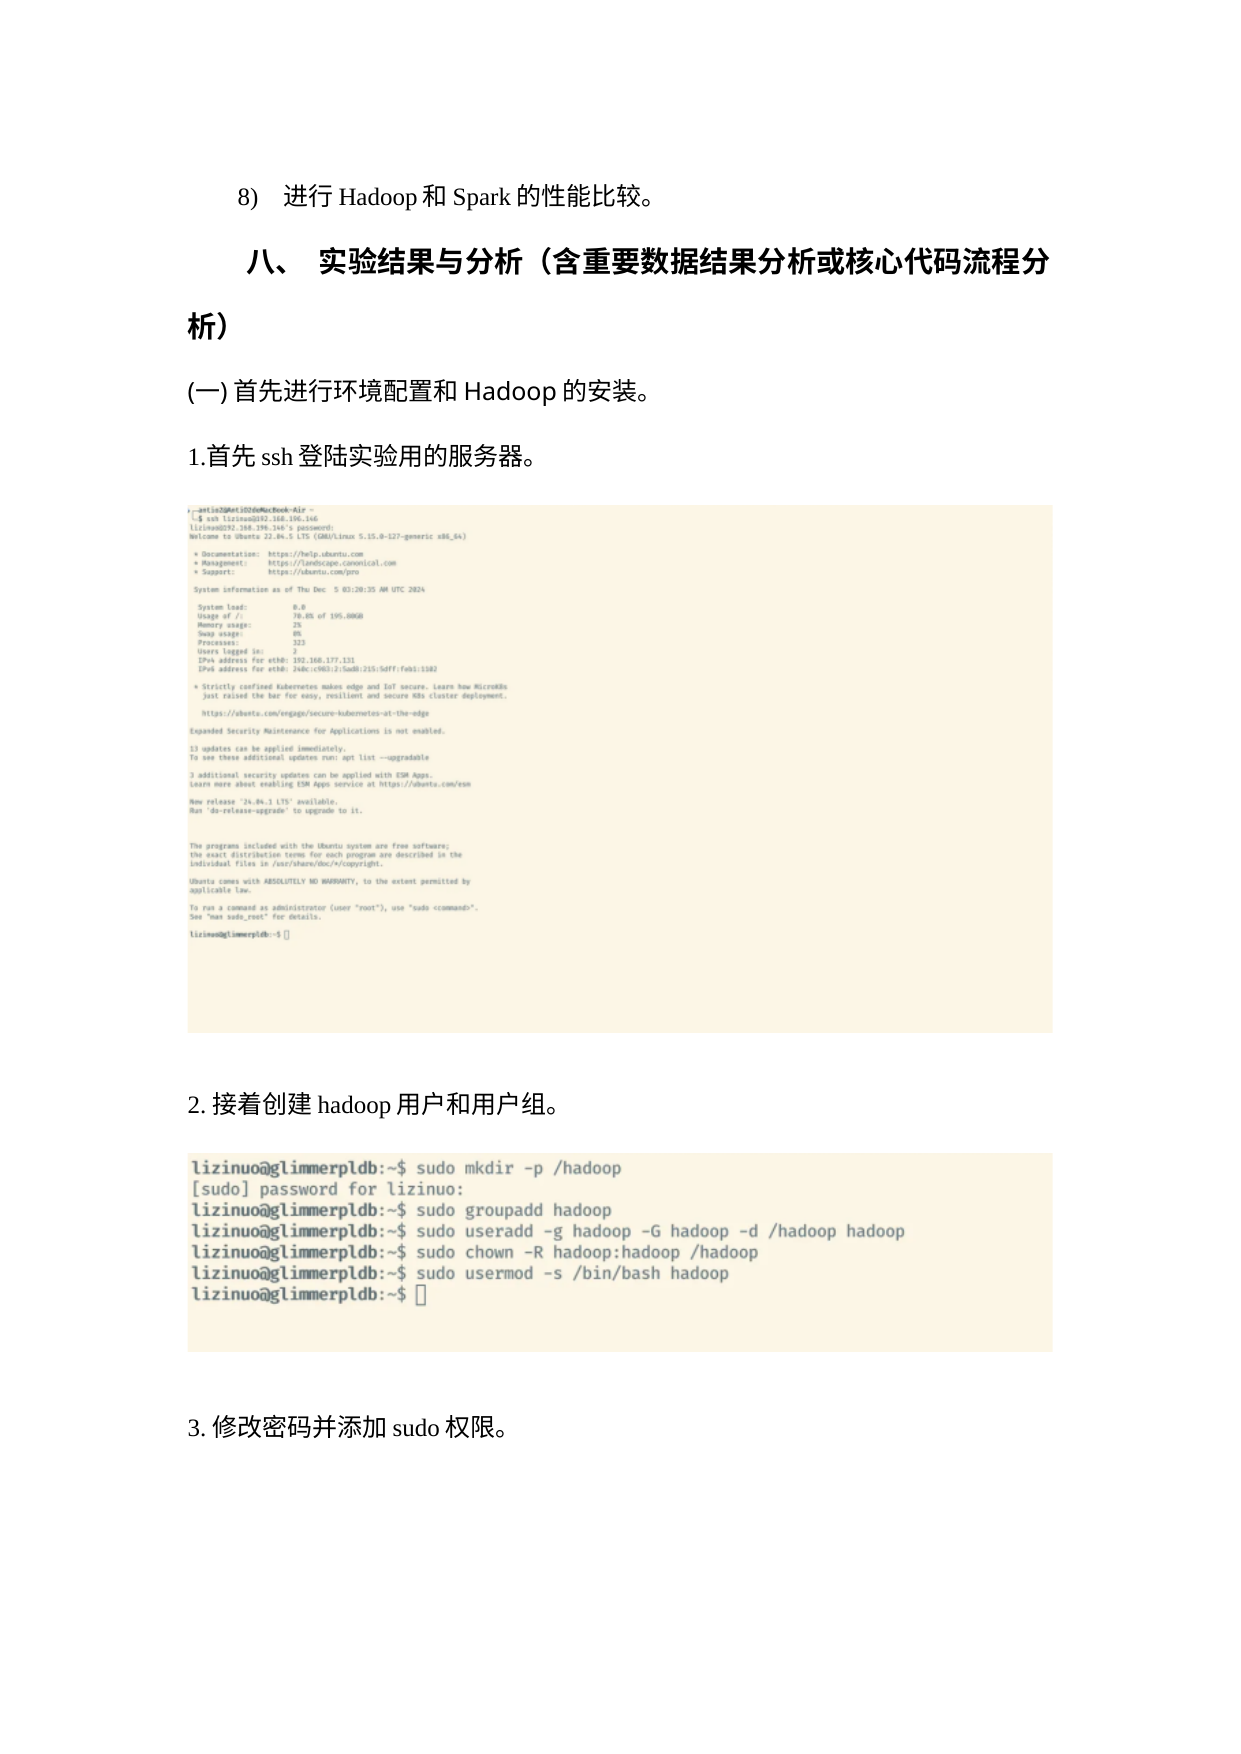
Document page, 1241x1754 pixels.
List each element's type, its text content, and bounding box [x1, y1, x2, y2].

picture [187, 1153, 1053, 1352]
list 实验结果与分析（含重要数据结果分析或核心代码流程分析） [187, 227, 1053, 357]
list 进行Hadoop和Spark的性能比较。 [237, 162, 1053, 227]
list 1.首先ssh登陆实验用的服务器。 [187, 422, 1053, 487]
list 3. 修改密码并添加sudo权限。 [187, 1393, 1053, 1458]
picture [187, 505, 1053, 1033]
list 2. 接着创建hadoop用户和用户组。 [187, 1070, 1053, 1135]
list 首先进行环境配置和Hadoop的安装。 [187, 357, 1053, 422]
